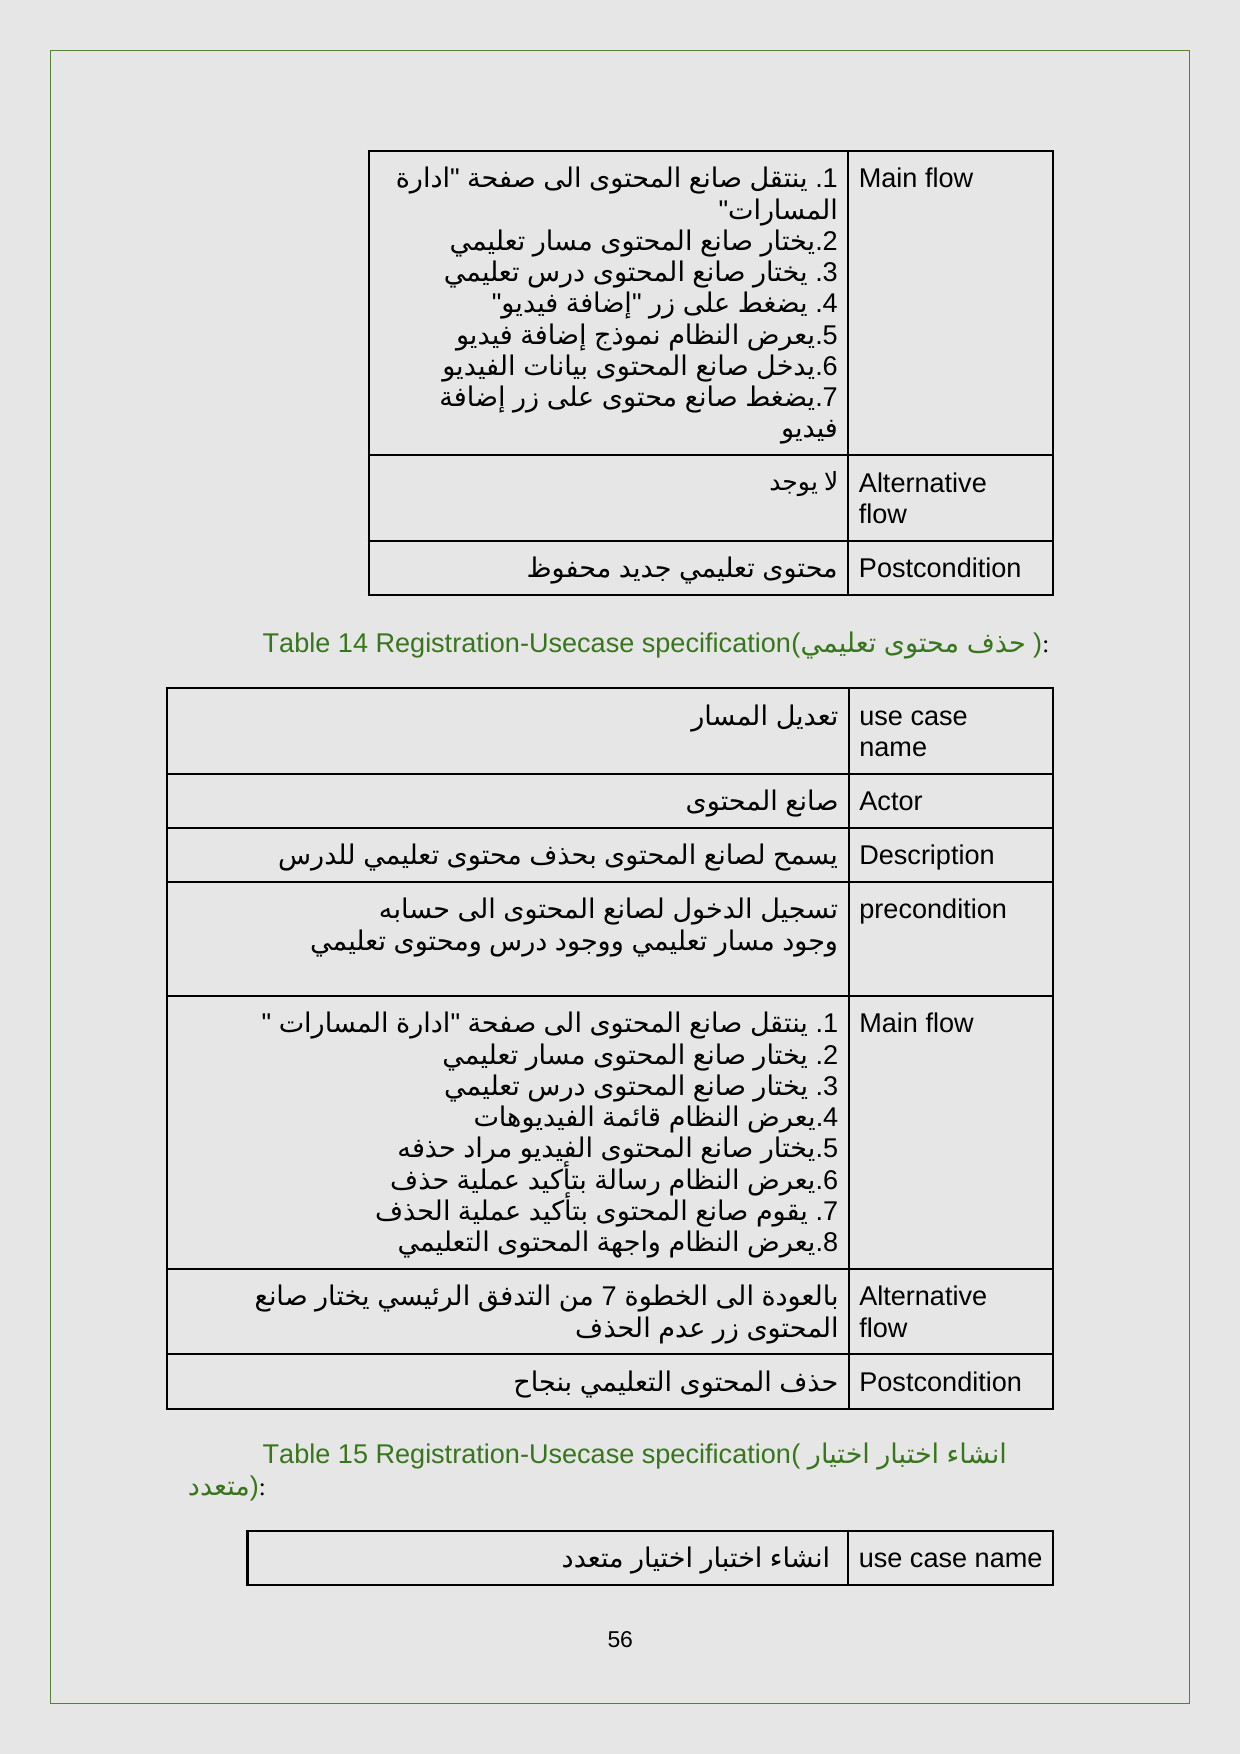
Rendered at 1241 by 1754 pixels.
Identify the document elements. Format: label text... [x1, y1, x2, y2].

table_cell Alternative flow [850, 1270, 1052, 1353]
table_cell محتوى تعليمي جديد محفوظ [370, 542, 847, 594]
text Table 14 Registration-Usecase specification(حذف محتوى تعليمي ): [187, 627, 1053, 658]
text Table 15 Registration-Usecase specification(انشاء اختبار اختيار متعدد): [187, 1438, 1053, 1501]
table_header انشاء اختبار اختيار متعدد [249, 1532, 847, 1584]
table_cell Postcondition [849, 542, 1052, 594]
table_cell Main flow [850, 997, 1052, 1268]
table_cell Actor [850, 775, 1052, 827]
table_cell Postcondition [850, 1355, 1052, 1407]
table_cell 1. ينتقل صانع المحتوى الى صفحة "ادارة المسارات " 2. يختار صانع المحتوى مسار تعليمي 3. يختار صانع المحتوى درس تعليمي 4.يعرض النظام قائمة الفيديوهات 5.يختار صانع المحتوى الفيديو مراد حذفه 6.يعرض النظام رسالة بتأكيد عملية حذف 7. يقوم صانع المحتوى بتأكيد عملية الحذف 8.يعرض النظام واجهة المحتوى التعليمي [168, 997, 848, 1268]
table_cell لا يوجد [370, 456, 847, 539]
table_cell بالعودة الى الخطوة 7 من التدفق الرئيسي يختار صانع المحتوى زر عدم الحذف [168, 1270, 848, 1353]
table_header use case name [850, 689, 1052, 772]
table_header use case name [849, 1532, 1052, 1584]
table_cell Description [850, 829, 1052, 881]
table_cell حذف المحتوى التعليمي بنجاح [168, 1355, 848, 1407]
table_cell يسمح لصانع المحتوى بحذف محتوى تعليمي للدرس [168, 829, 848, 881]
table_cell 1. ينتقل صانع المحتوى الى صفحة "ادارة المسارات" 2.يختار صانع المحتوى مسار تعليمي 3. يختار صانع المحتوى درس تعليمي 4. يضغط على زر "إضافة فيديو" 5.يعرض النظام نموذج إضافة فيديو 6.يدخل صانع المحتوى بيانات الفيديو 7.يضغط صانع محتوى على زر إضافة فيديو [370, 152, 847, 454]
table_cell تسجيل الدخول لصانع المحتوى الى حسابه وجود مسار تعليمي ووجود درس ومحتوى تعليمي [168, 883, 848, 995]
table_cell precondition [850, 883, 1052, 995]
table_cell Main flow [849, 152, 1052, 454]
table_header تعديل المسار [168, 689, 848, 772]
table_cell Alternative flow [849, 456, 1052, 539]
table_cell صانع المحتوى [168, 775, 848, 827]
